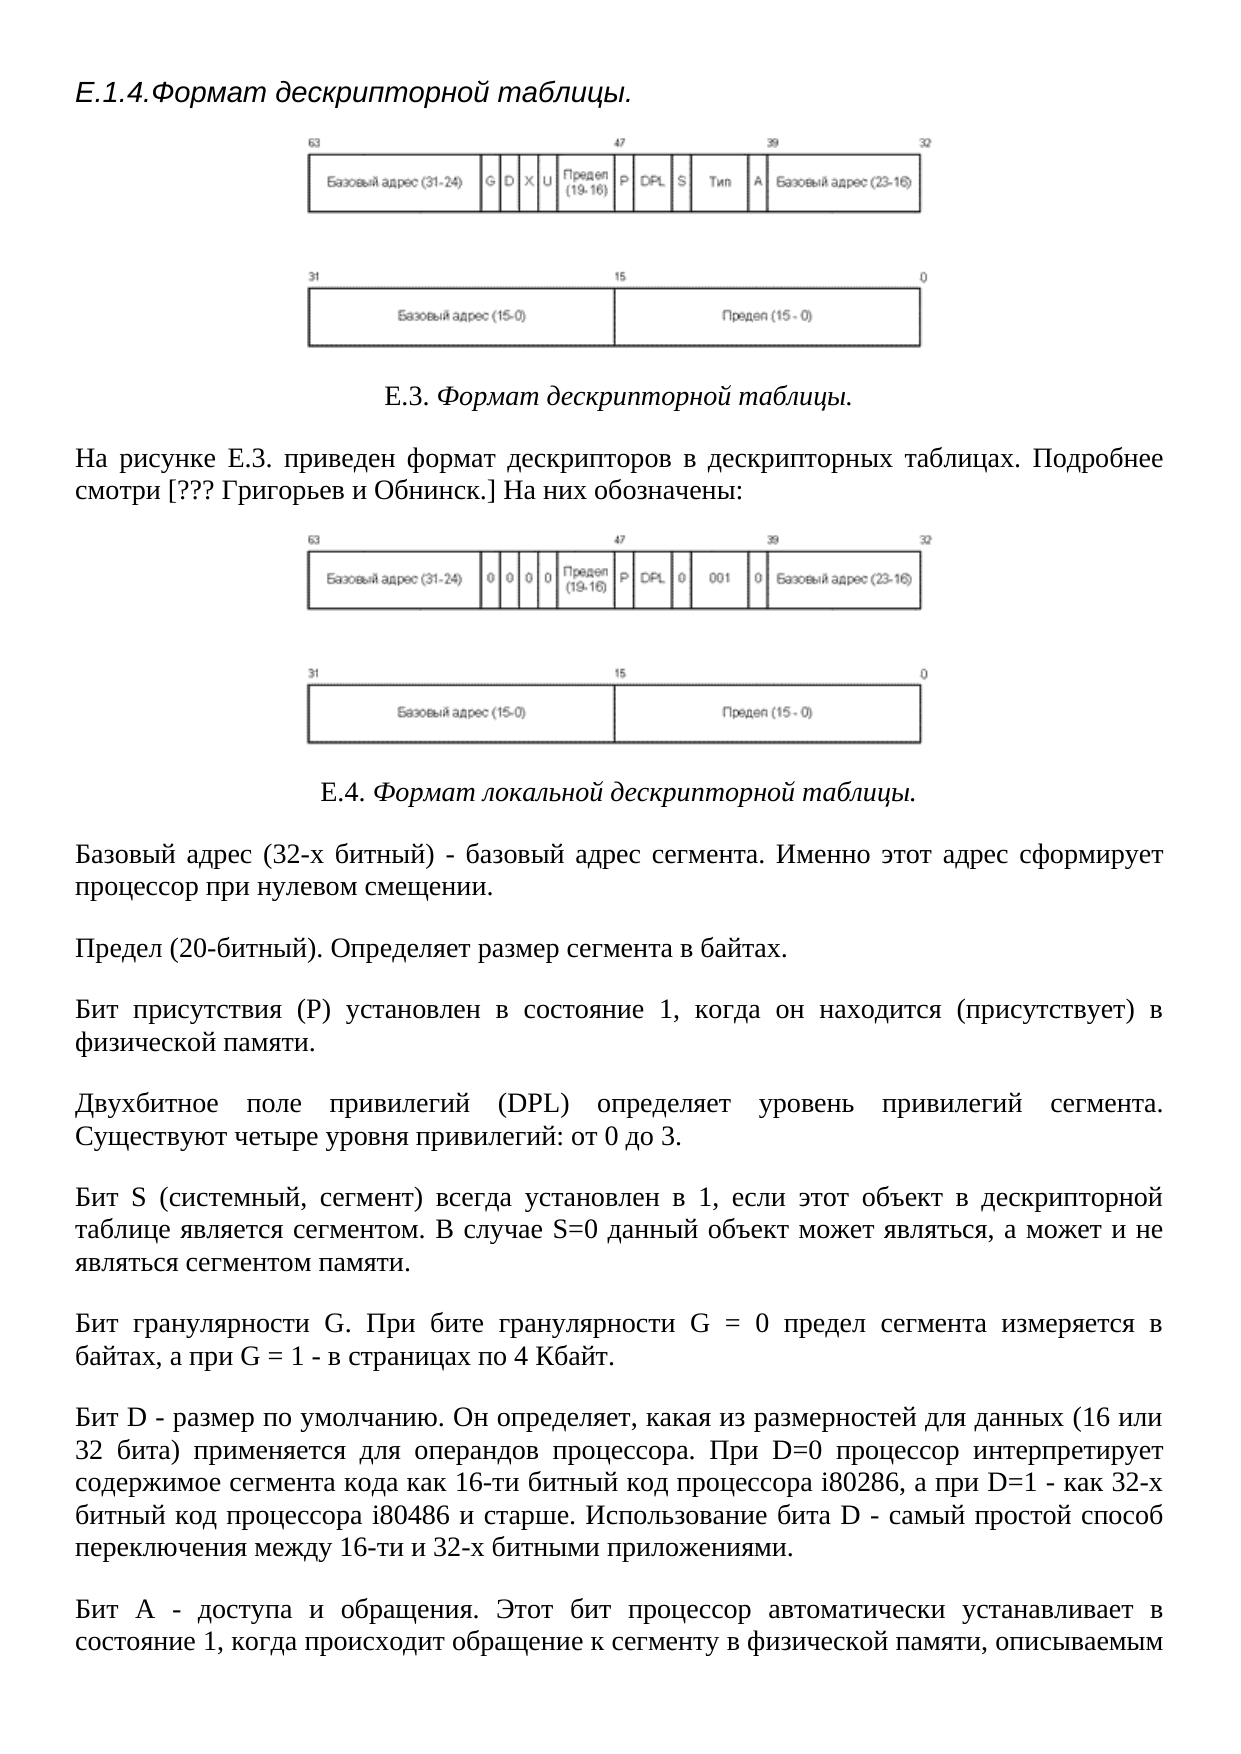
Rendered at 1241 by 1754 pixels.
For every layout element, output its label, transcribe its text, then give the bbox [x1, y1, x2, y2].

text На рисунке E.3. приведен формат дескрипторов в дескрипторных таблицах. Подробнее смотри [??? Григорьев и Обнинск.] На них обозначены: [75, 441, 1165, 506]
text Базовый адрес (32-х битный) - базовый адрес сегмента. Именно этот адрес сформирует процессор при нулевом смещении. [75, 837, 1165, 902]
text E.4. Формат локальной дескрипторной таблицы. [75, 775, 1165, 808]
subtitle E.1.4.Формат дескрипторной таблицы. [75, 75, 1165, 108]
text Бит D - размер по умолчанию. Он определяет, какая из размерностей для данных (16 или 32 бита) применяется для операндов процессора. При D=0 процессор интерпретирует содержимое сегмента кода как 16-ти битный код процессора i80286, а при D=1 - как 32-х битный код процессора i80486 и старше. Использование бита D - самый простой способ переключения между 16-ти и 32-х битными приложениями. [75, 1401, 1165, 1562]
text Бит S (системный, сегмент) всегда установлен в 1, если этот объект в дескрипторной таблице является сегментом. В случае S=0 данный объект может являться, а может и не являться сегментом памяти. [75, 1180, 1165, 1277]
text Бит присутствия (P) установлен в состояние 1, когда он находится (присутствует) в физической памяти. [75, 992, 1165, 1057]
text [75, 1592, 1165, 1656]
text Предел (20-битный). Определяет размер сегмента в байтах. [75, 931, 1165, 963]
picture [304, 535, 937, 746]
text Двухбитное поле привилегий (DPL) определяет уровень привилегий сегмента. Существуют четыре уровня привилегий: от 0 до 3. [75, 1086, 1165, 1151]
text Бит гранулярности G. При бите гранулярности G = 0 предел сегмента измеряется в байтах, а при G = 1 - в страницах по 4 Кбайт. [75, 1307, 1165, 1371]
text E.3. Формат дескрипторной таблицы. [75, 379, 1165, 412]
picture [306, 137, 934, 351]
